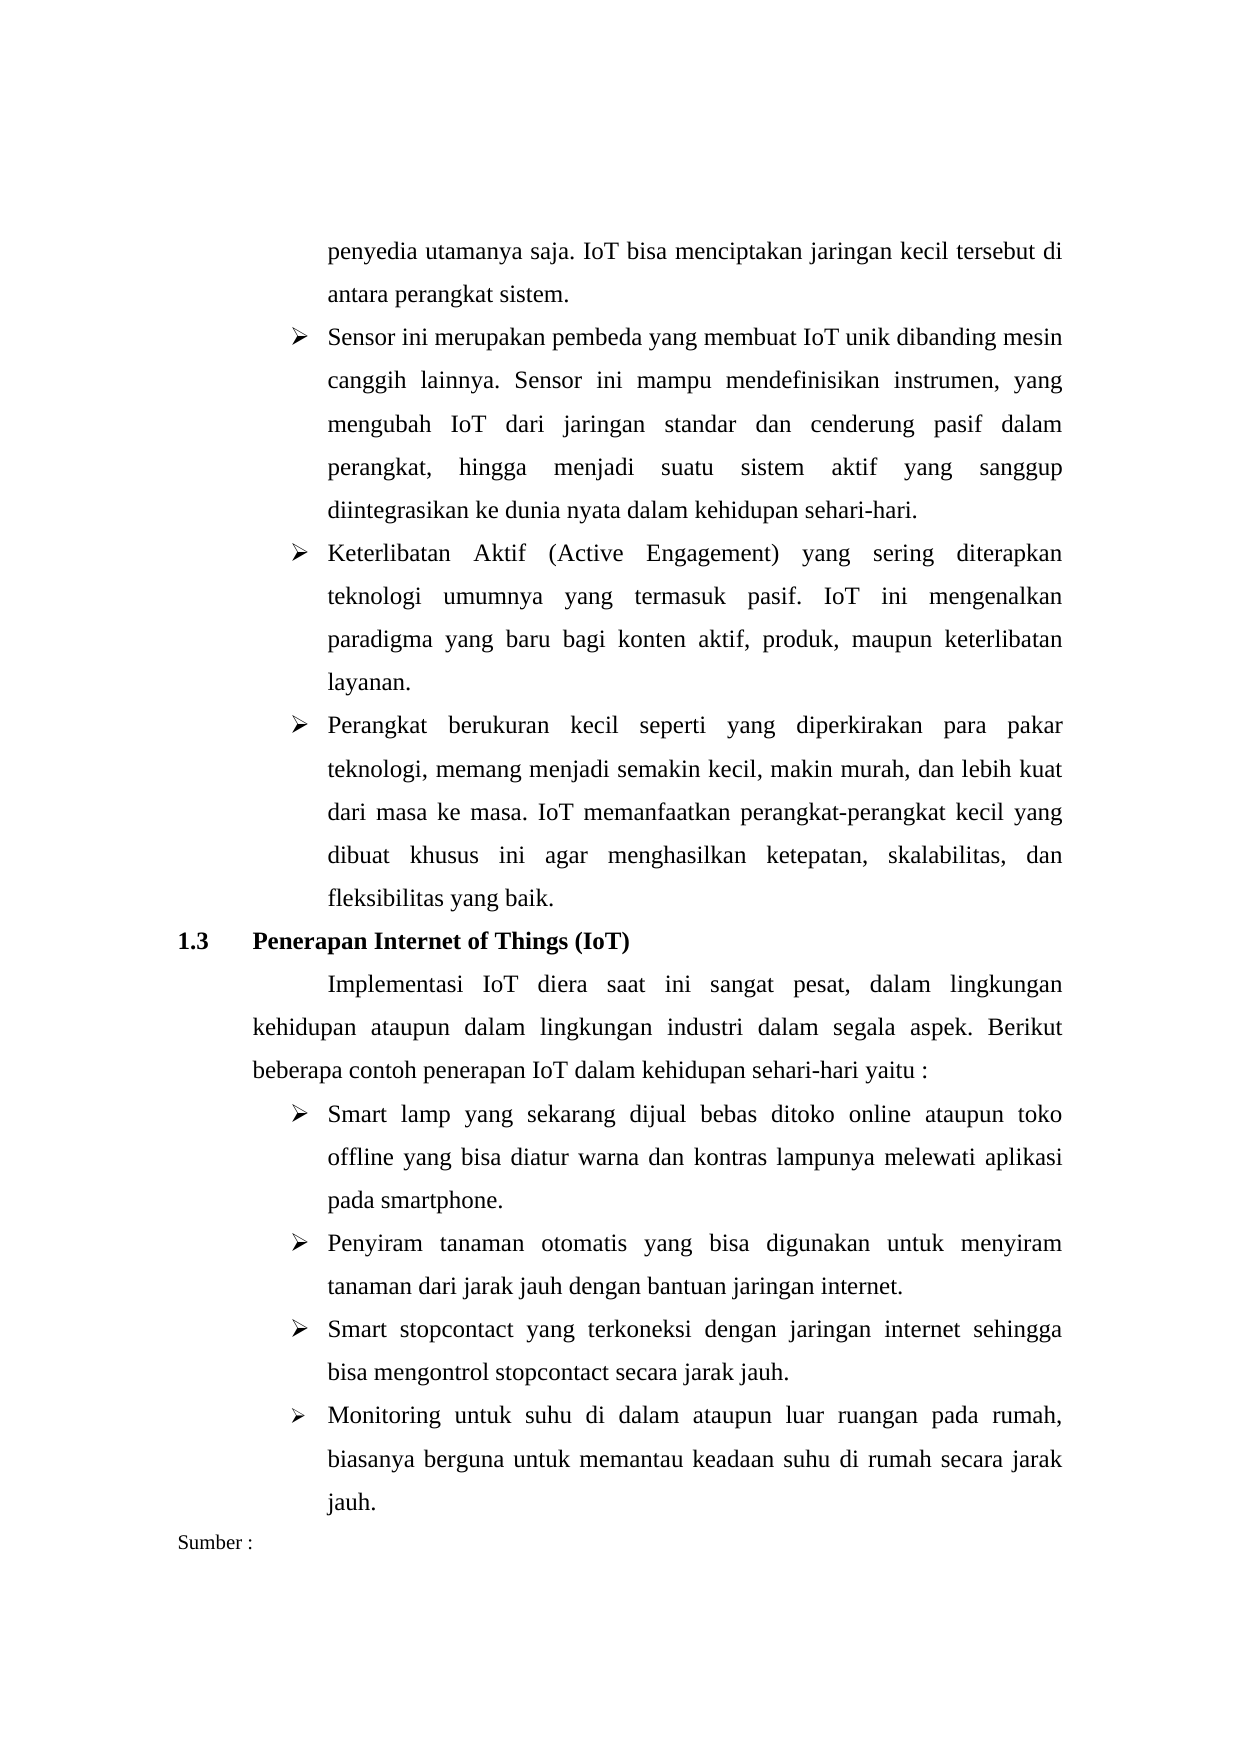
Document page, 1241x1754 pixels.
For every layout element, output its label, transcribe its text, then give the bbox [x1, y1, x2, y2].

list Penyiram tanaman otomatis yang bisa digunakan untuk menyiram tanaman dari jarak jauh dengan bantuan jaringan internet. [290, 1228, 1063, 1300]
list Sensor ini merupakan pembeda yang membuat IoT unik dibanding mesin canggih lainnya. Sensor ini mampu mendefinisikan instrumen, yang mengubah IoT dari jaringan standar dan cenderung pasif dalam perangkat, hingga menjadi suatu sistem aktif yang sanggup diintegrasikan ke dunia nyata dalam kehidupan sehari-hari. [290, 322, 1063, 524]
list Keterlibatan Aktif (Active Engagement) yang sering diterapkan teknologi umumnya yang termasuk pasif. IoT ini mengenalkan paradigma yang baru bagi konten aktif, produk, maupun keterlibatan layanan. [290, 538, 1063, 696]
list Implementasi IoT diera saat ini sangat pesat, dalam lingkungan kehidupan ataupun dalam lingkungan industri dalam segala aspek. Berikut beberapa contoh penerapan IoT dalam kehidupan sehari-hari yaitu : [252, 969, 1063, 1084]
list Smart lamp yang sekarang dijual bebas ditoko online ataupun toko offline yang bisa diatur warna dan kontras lampunya melewati aplikasi pada smartphone. [290, 1099, 1063, 1214]
list Smart stopcontact yang terkoneksi dengan jaringan internet sehingga bisa mengontrol stopcontact secara jarak jauh. [290, 1314, 1063, 1386]
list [290, 236, 1063, 308]
list Perangkat berukuran kecil seperti yang diperkirakan para pakar teknologi, memang menjadi semakin kecil, makin murah, dan lebih kuat dari masa ke masa. IoT memanfaatkan perangkat-perangkat kecil yang dibuat khusus ini agar menghasilkan ketepatan, skalabilitas, dan fleksibilitas yang baik. [290, 711, 1063, 912]
text Sumber : [177, 1530, 1063, 1554]
list Monitoring untuk suhu di dalam ataupun luar ruangan pada rumah, biasanya berguna untuk memantau keadaan suhu di rumah secara jarak jauh. [290, 1401, 1063, 1516]
list Penerapan Internet of Things (IoT) [177, 926, 1063, 955]
